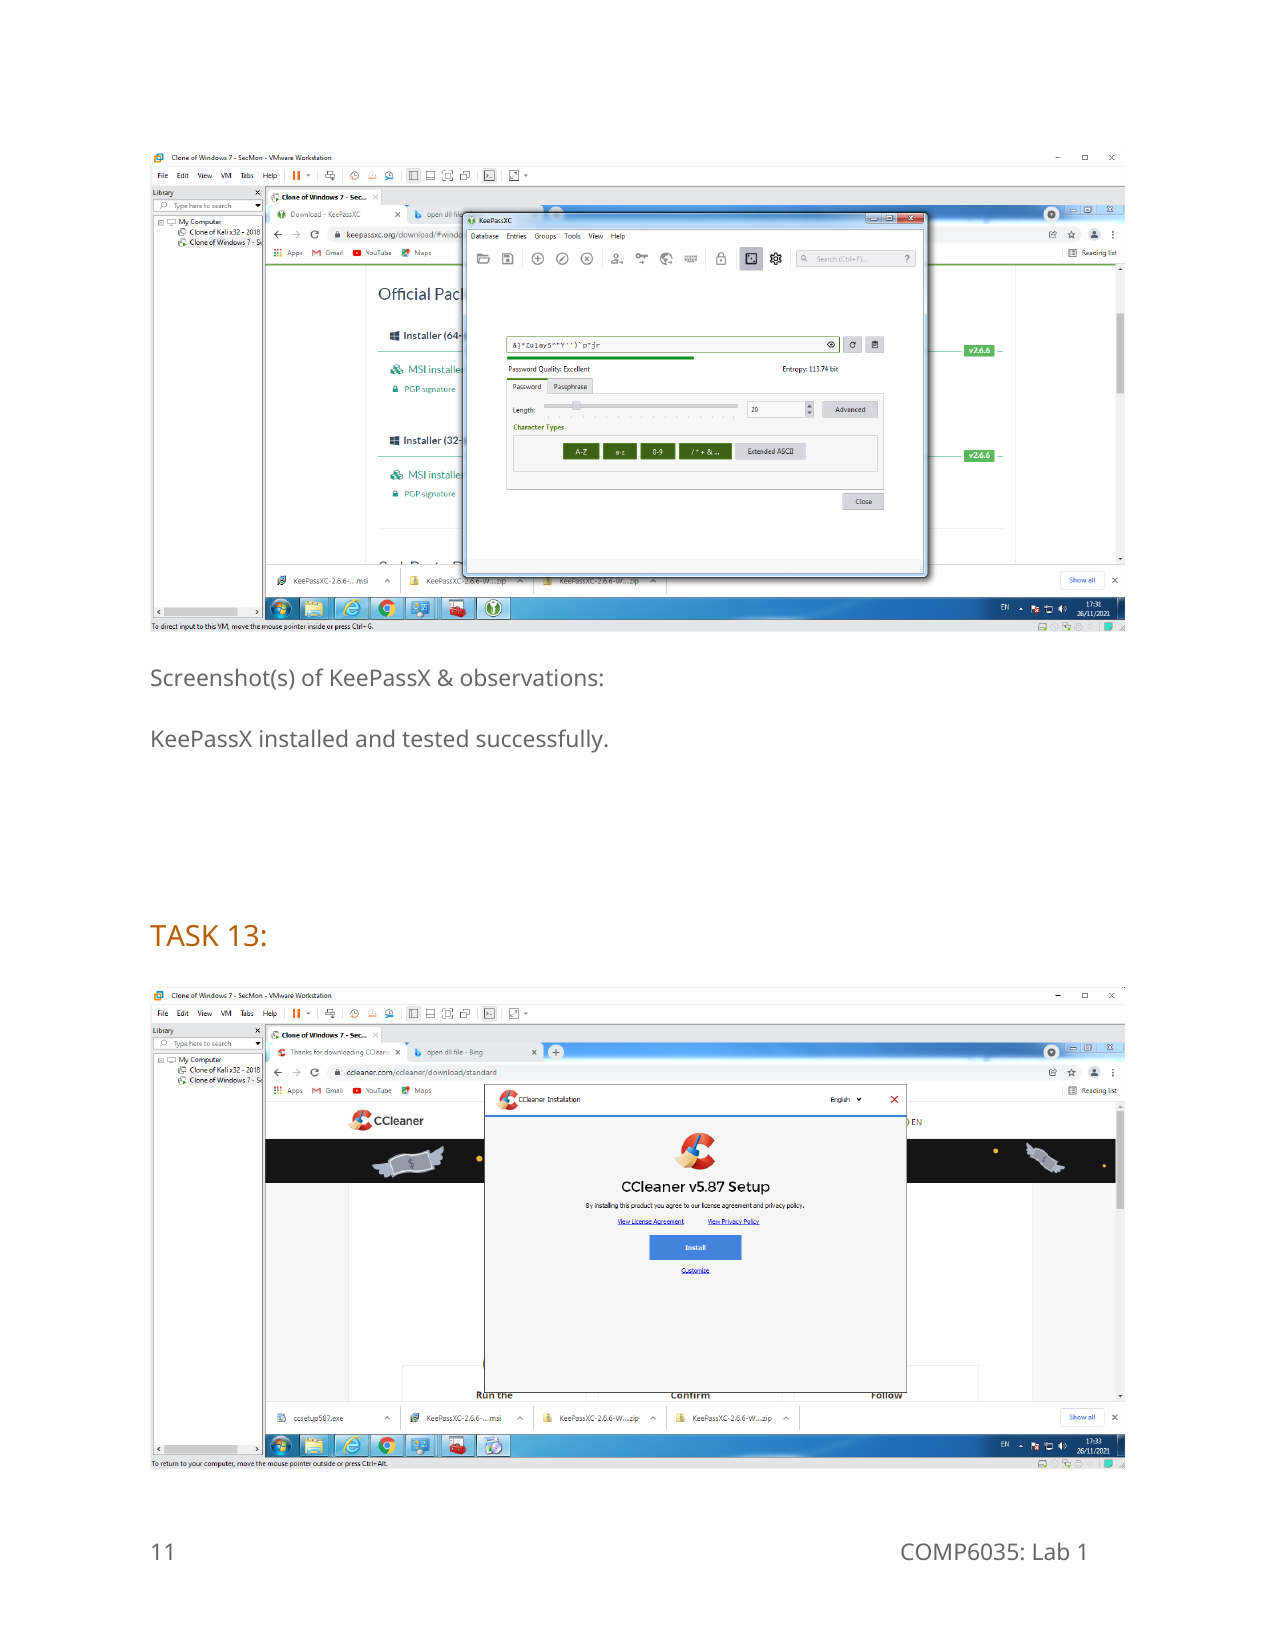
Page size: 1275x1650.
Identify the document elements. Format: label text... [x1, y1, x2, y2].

picture [150, 150, 1125, 632]
picture [150, 987, 1125, 1469]
text KeePassX installed and tested successfully. [150, 723, 1125, 754]
subtitle TASK 13: [150, 915, 1125, 955]
text Screenshot(s) of KeePassX & observations: [150, 661, 1125, 693]
